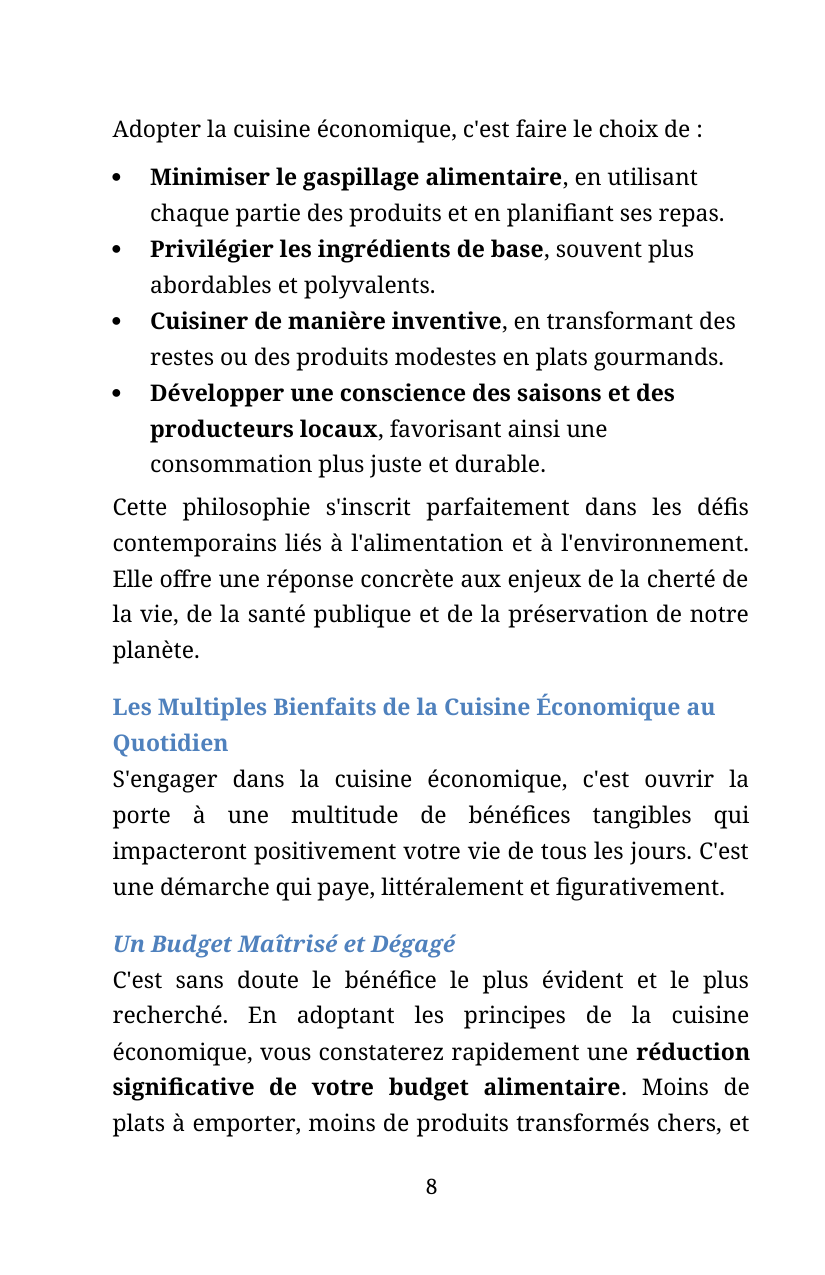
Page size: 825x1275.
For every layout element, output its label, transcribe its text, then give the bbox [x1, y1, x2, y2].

list Privilégier les ingrédients de base, souvent plus abordables et polyvalents. [112, 233, 750, 300]
list Développer une conscience des saisons et des producteurs locaux, favorisant ainsi une consommation plus juste et durable. [112, 377, 750, 480]
subtitle Un Budget Maîtrisé et Dégagé [112, 928, 750, 959]
text S'engager dans la cuisine économique, c'est ouvrir la porte à une multitude de bénéfices tangibles qui impacteront positivement votre vie de tous les jours. C'est une démarche qui paye, littéralement et figurativement. [112, 763, 750, 902]
list Cuisiner de manière inventive, en transformant des restes ou des produits modestes en plats gourmands. [112, 305, 750, 372]
list Minimiser le gaspillage alimentaire, en utilisant chaque partie des produits et en planifiant ses repas. [112, 161, 750, 228]
text Cette philosophie s'inscrit parfaitement dans les défis contemporains liés à l'alimentation et à l'environnement. Elle offre une réponse concrète aux enjeux de la cherté de la vie, de la santé publique et de la préservation de notre planète. [112, 491, 750, 666]
subtitle Les Multiples Bienfaits de la Cuisine Économique au Quotidien [112, 691, 750, 758]
text Adopter la cuisine économique, c'est faire le choix de : [112, 112, 750, 144]
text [112, 963, 750, 1138]
